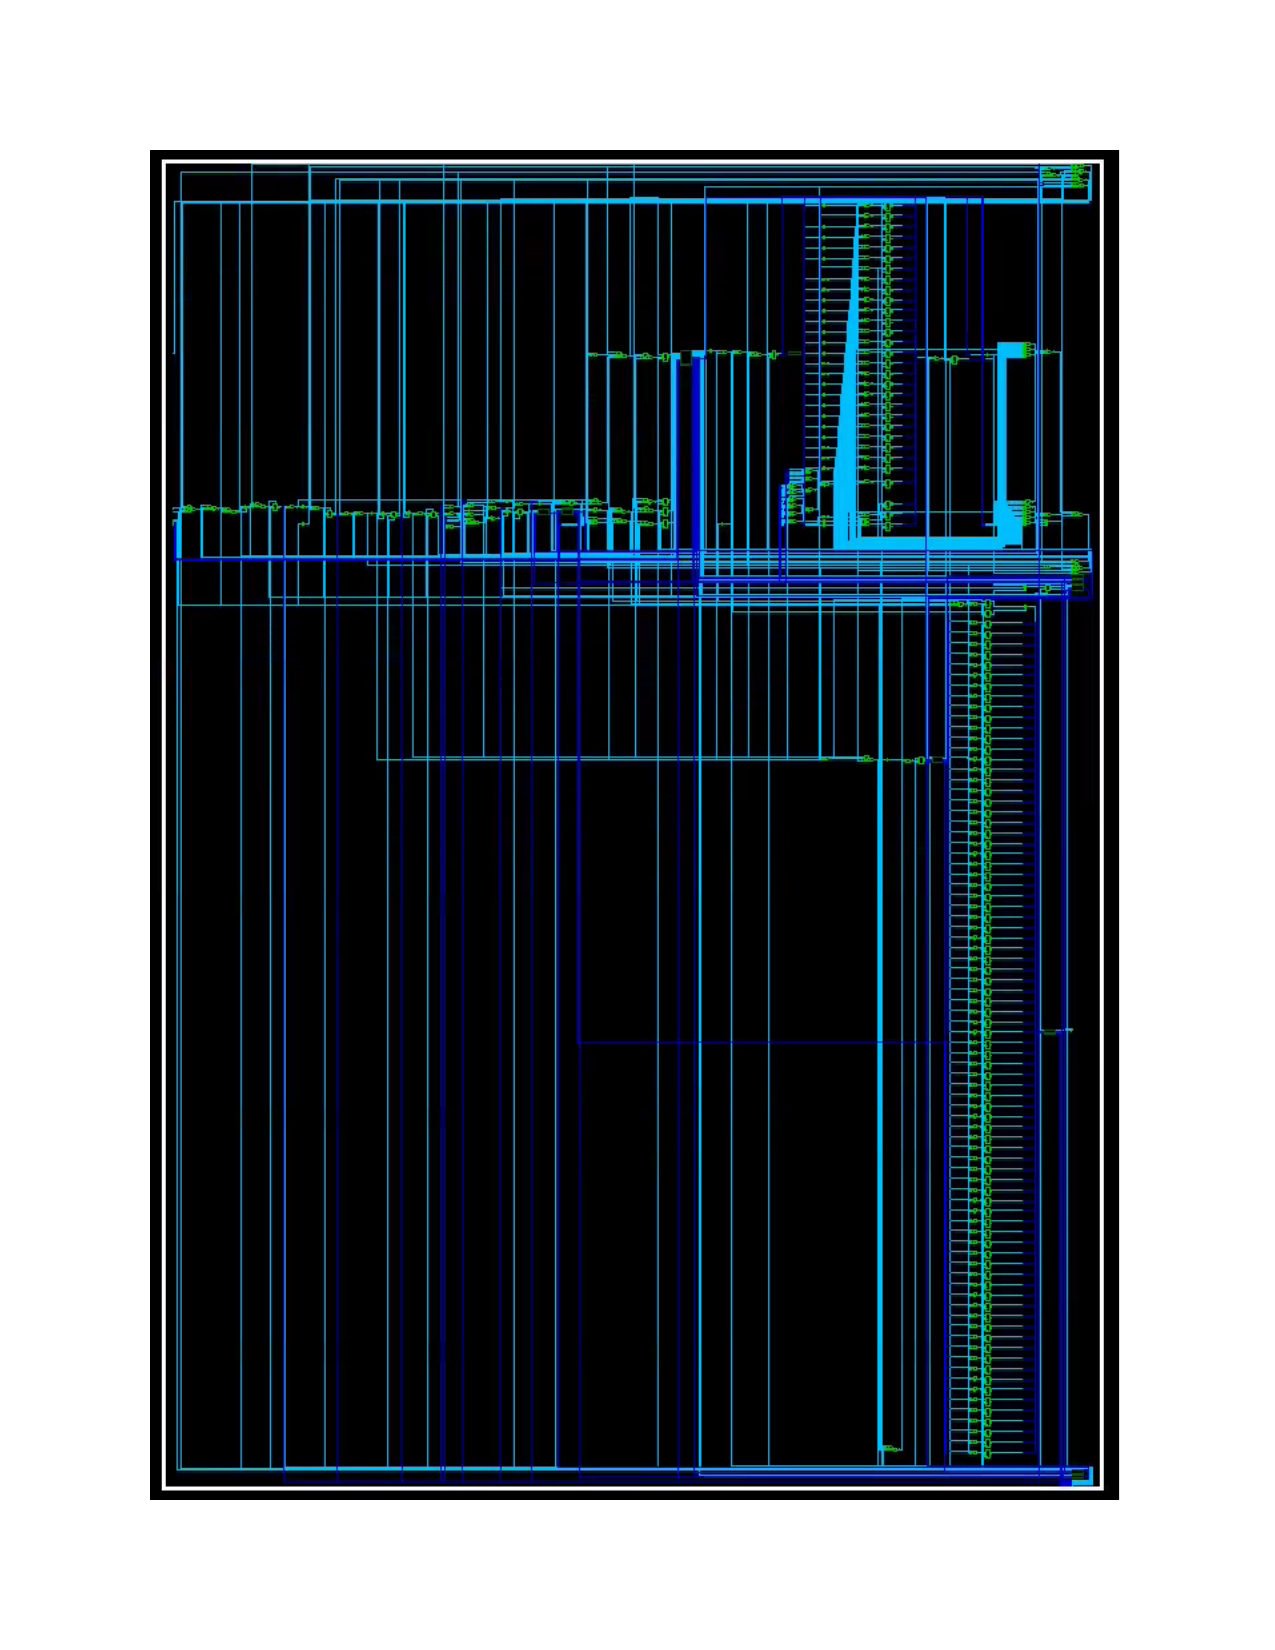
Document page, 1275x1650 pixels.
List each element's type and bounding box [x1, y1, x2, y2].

picture [150, 150, 1120, 1500]
